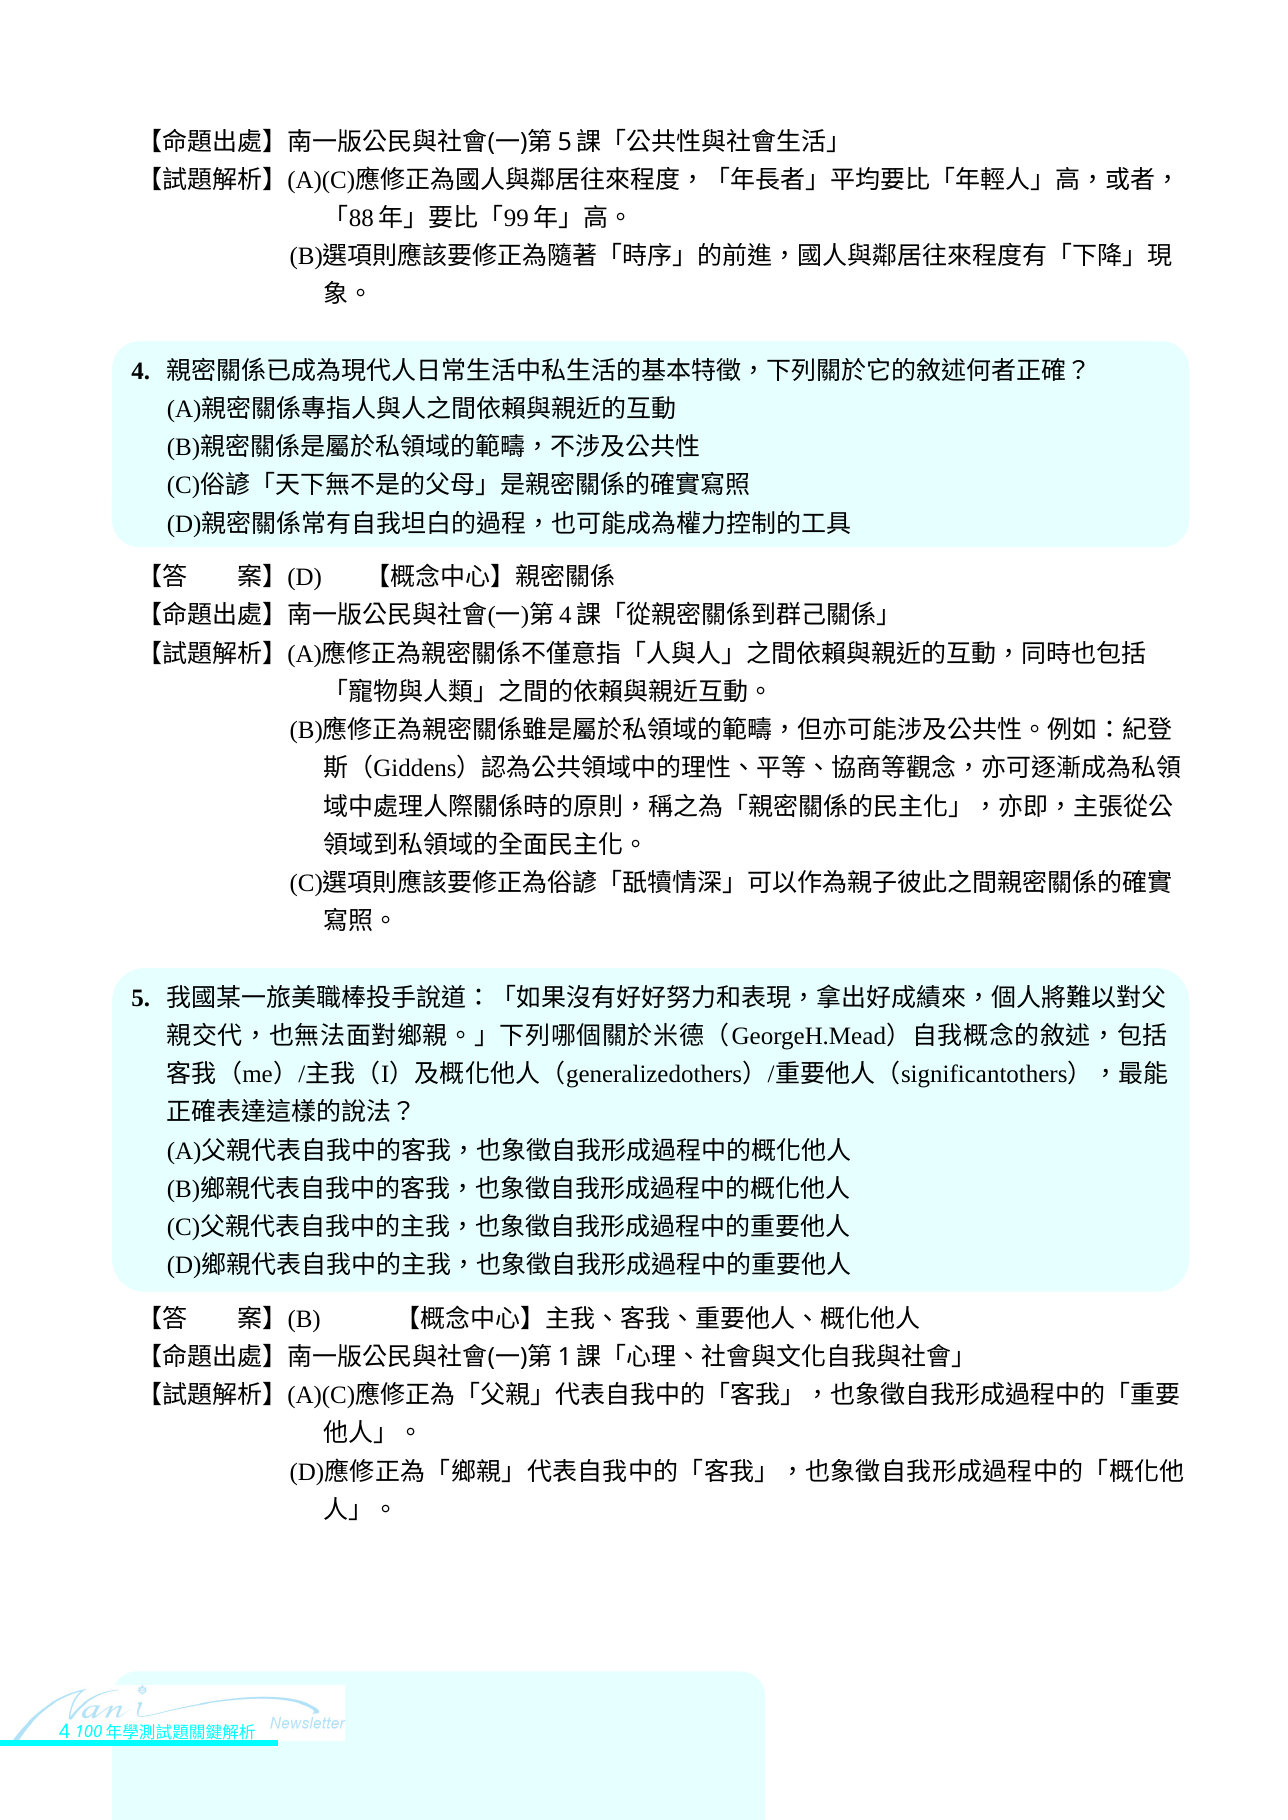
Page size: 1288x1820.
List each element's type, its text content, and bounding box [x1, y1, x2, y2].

text 【命題出處】南一版公民與社會(一)第4課「從親密關係到群己關係」 [137, 594, 1187, 632]
text 【命題出處】南一版公民與社會(一)第1課「心理、社會與文化自我與社會」 [137, 1336, 1187, 1374]
text (D)應修正為「鄉親」代表自我中的「客我」，也象徵自我形成過程中的「概化他人」。 [289, 1450, 1187, 1527]
text 【試題解析】(A)(C)應修正為「父親」代表自我中的「客我」，也象徵自我形成過程中的「重要他人」。 [137, 1374, 1187, 1450]
text 4. 親密關係已成為現代人日常生活中私生活的基本特徵，下列關於它的敘述何者正確？ [131, 349, 1168, 388]
text (C)選項則應該要修正為俗諺「舐犢情深」可以作為親子彼此之間親密關係的確實寫照。 [289, 862, 1187, 938]
text 【試題解析】(A)應修正為親密關係不僅意指「人與人」之間依賴與親近的互動，同時也包括「寵物與人類」之間的依賴與親近互動。 [137, 632, 1187, 709]
text (A)父親代表自我中的客我，也象徵自我形成過程中的概化他人 [167, 1129, 1168, 1167]
text 【命題出處】南一版公民與社會(一)第5課「公共性與社會生活」 [137, 120, 1187, 158]
text (D)親密關係常有自我坦白的過程，也可能成為權力控制的工具 [167, 502, 1168, 541]
text 【答 案】(B) 【概念中心】主我、客我、重要他人、概化他人 [137, 1297, 1187, 1336]
text (B)親密關係是屬於私領域的範疇，不涉及公共性 [167, 426, 1168, 464]
text (D)鄉親代表自我中的主我，也象徵自我形成過程中的重要他人 [167, 1244, 1168, 1282]
text 【試題解析】(A)(C)應修正為國人與鄰居往來程度，「年長者」平均要比「年輕人」高，或者，「88年」要比「99年」高。 [137, 158, 1187, 235]
text (B)鄉親代表自我中的客我，也象徵自我形成過程中的概化他人 [167, 1167, 1168, 1206]
text (B)應修正為親密關係雖是屬於私領域的範疇，但亦可能涉及公共性。例如：紀登斯（Giddens）認為公共領域中的理性、平等、協商等觀念，亦可逐漸成為私領域中處理人際關係時的原則，稱之為「親密關係的民主化」，亦即，主張從公領域到私領域的全面民主化。 [289, 709, 1187, 862]
text 5. 我國某一旅美職棒投手說道：「如果沒有好好努力和表現，拿出好成績來，個人將難以對父親交代，也無法面對鄉親。」下列哪個關於米德（GeorgeH.Mead）自我概念的敘述，包括客我（me）/主我（I）及概化他人（generalizedothers）/重要他人（significantothers），最能正確表達這樣的說法？ [131, 976, 1168, 1129]
picture [12, 1685, 346, 1741]
text (A)親密關係專指人與人之間依賴與親近的互動 [167, 388, 1168, 426]
text (C)父親代表自我中的主我，也象徵自我形成過程中的重要他人 [167, 1206, 1168, 1244]
text (C)俗諺「天下無不是的父母」是親密關係的確實寫照 [167, 464, 1168, 502]
text 【答 案】(D) 【概念中心】親密關係 [137, 556, 1187, 594]
text (B)選項則應該要修正為隨著「時序」的前進，國人與鄰居往來程度有「下降」現象。 [289, 235, 1187, 311]
